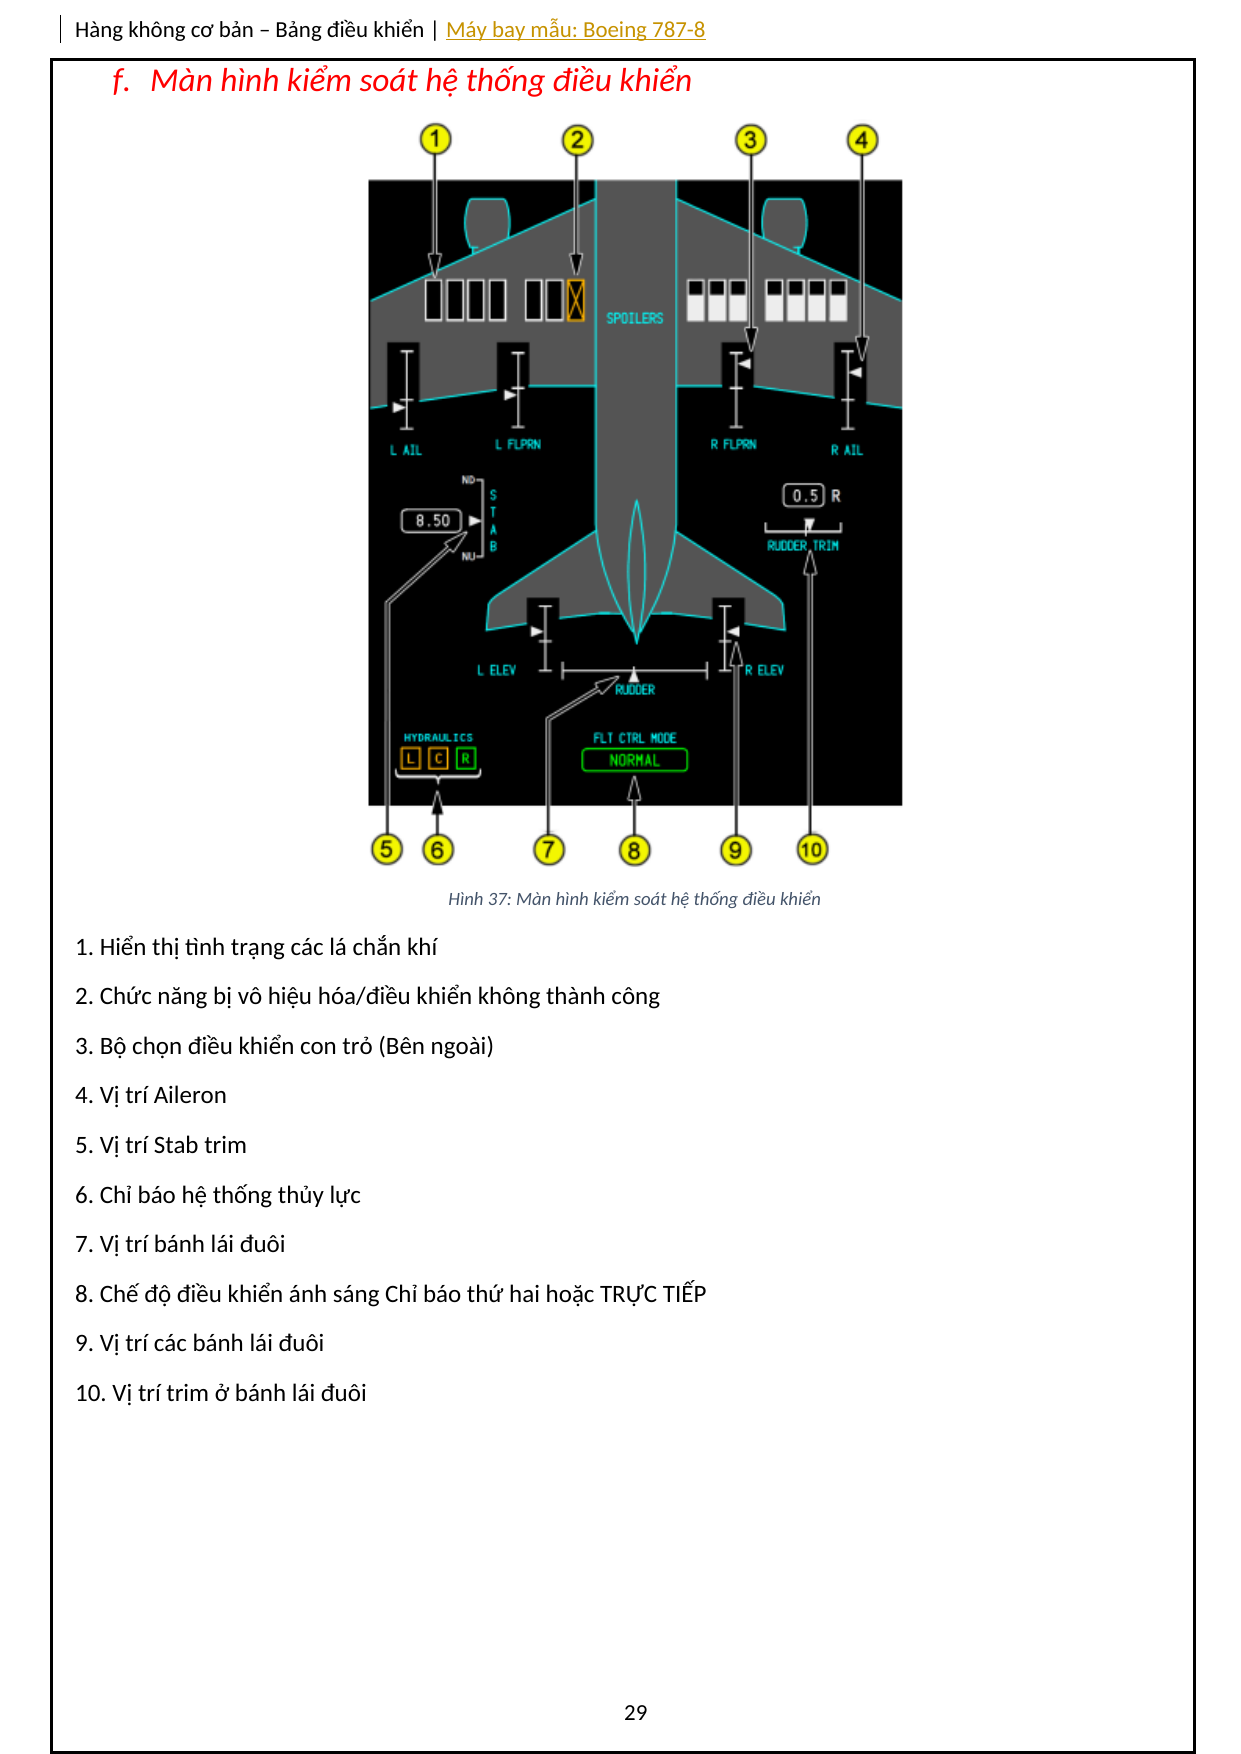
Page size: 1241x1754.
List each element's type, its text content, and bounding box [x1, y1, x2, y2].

picture [364, 119, 907, 869]
text 10. Vị trí trim ở bánh lái đuôi [75, 1377, 1193, 1408]
text 9. Vị trí các bánh lái đuôi [75, 1327, 1193, 1358]
text 3. Bộ chọn điều khiển con trỏ (Bên ngoài) [75, 1030, 1193, 1061]
text 6. Chỉ báo hệ thống thủy lực [75, 1179, 1193, 1209]
text 1. Hiển thị tình trạng các lá chắn khí [75, 931, 1193, 961]
text Hình 37: Màn hình kiểm soát hệ thống điều khiển [75, 887, 1193, 910]
text 4. Vị trí Aileron [75, 1079, 1193, 1110]
text 7. Vị trí bánh lái đuôi [75, 1228, 1193, 1259]
text 2. Chức năng bị vô hiệu hóa/điều khiển không thành công [75, 980, 1193, 1011]
list Màn hình kiểm soát hệ thống điều khiển [112, 61, 1193, 100]
text 5. Vị trí Stab trim [75, 1129, 1193, 1160]
text 8. Chế độ điều khiển ánh sáng Chỉ báo thứ hai hoặc TRỰC TIẾP [75, 1278, 1193, 1308]
